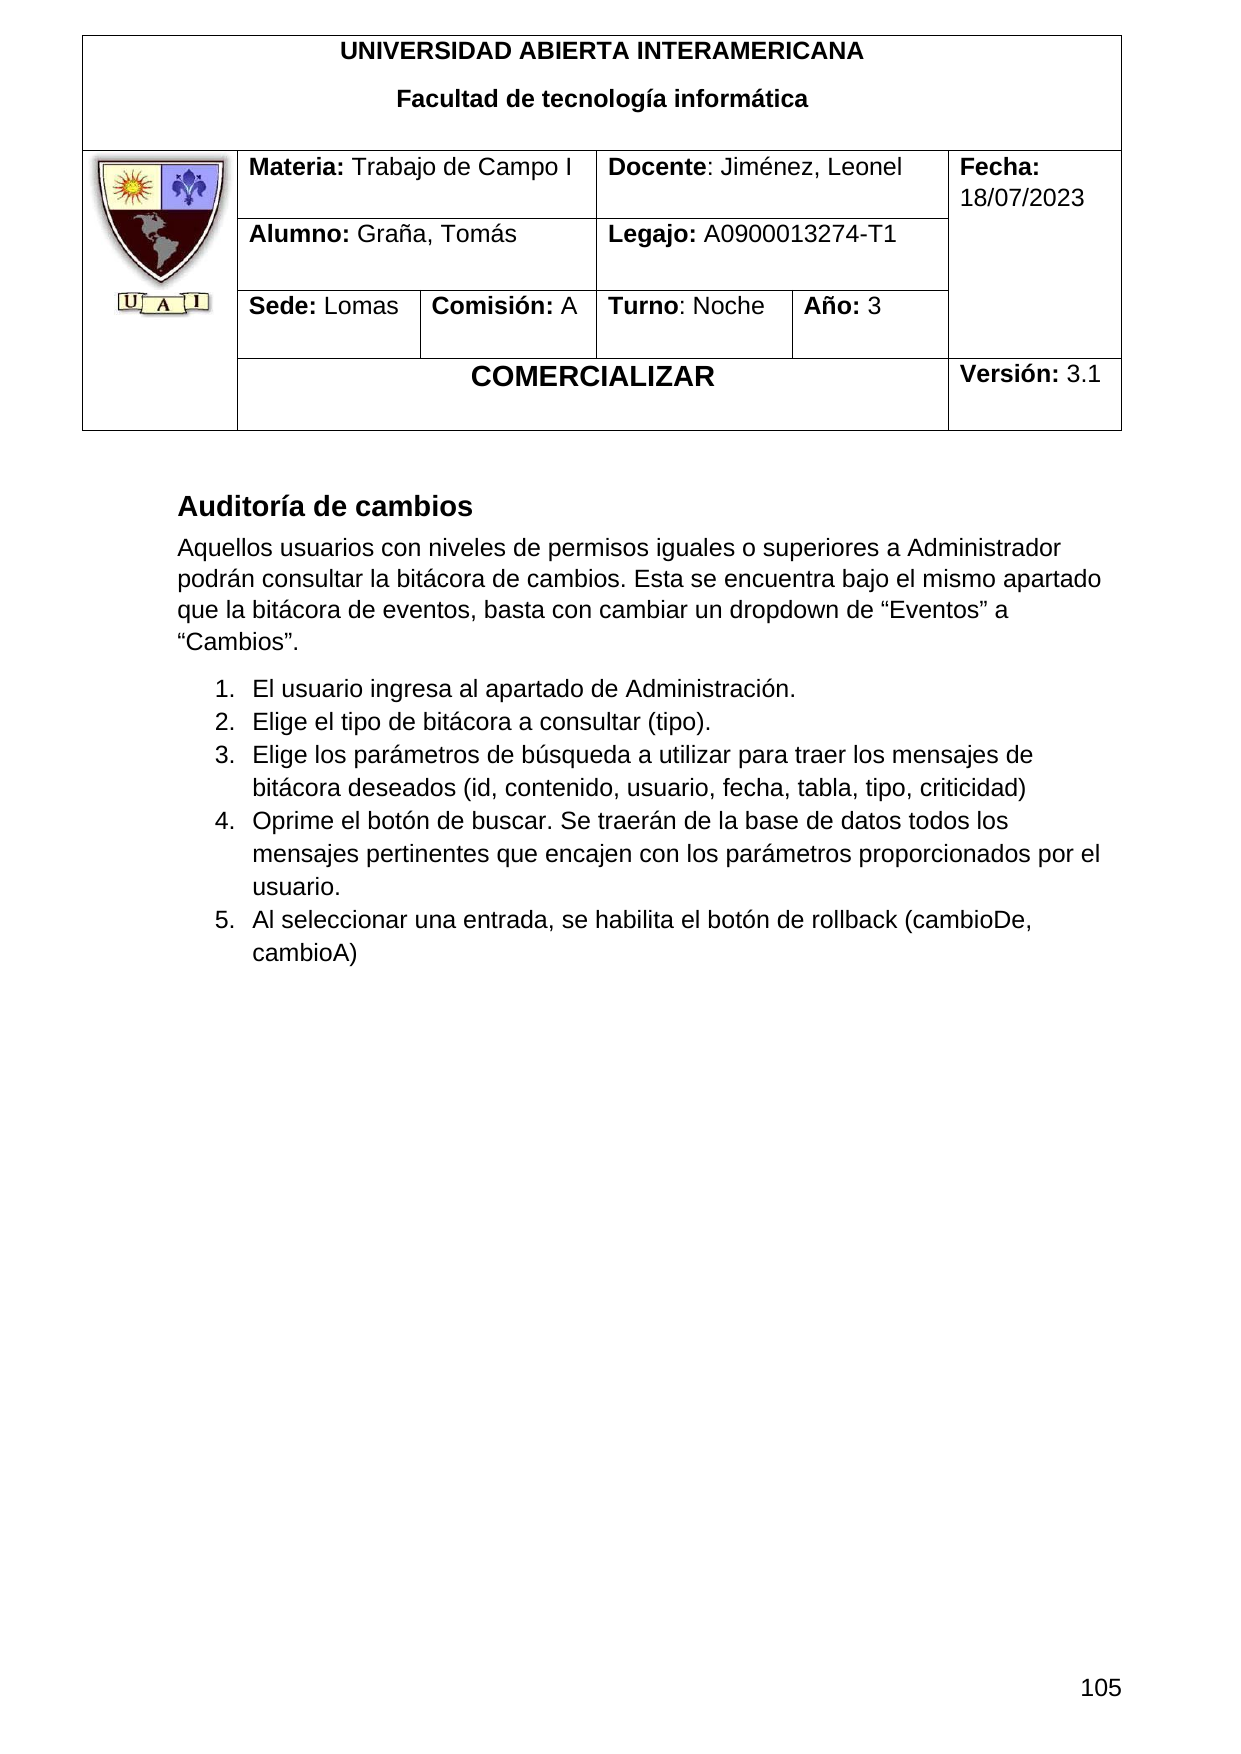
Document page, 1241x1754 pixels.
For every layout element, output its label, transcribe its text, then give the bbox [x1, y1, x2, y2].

list Elige los parámetros de búsqueda a utilizar para traer los mensajes de bitácora deseados (id, contenido, usuario, fecha, tabla, tipo, criticidad) [214, 740, 1122, 802]
subtitle Auditoría de cambios [177, 489, 1122, 522]
list Elige el tipo de bitácora a consultar (tipo). [214, 707, 1122, 736]
list Al seleccionar una entrada, se habilita el botón de rollback (cambioDe, cambioA) [214, 905, 1122, 967]
list El usuario ingresa al apartado de Administración. [214, 674, 1122, 703]
list Oprime el botón de buscar. Se traerán de la base de datos todos los mensajes pertinentes que encajen con los parámetros proporcionados por el usuario. [214, 806, 1122, 901]
text Aquellos usuarios con niveles de permisos iguales o superiores a Administrador podrán consultar la bitácora de cambios. Esta se encuentra bajo el mismo apartado que la bitácora de eventos, basta con cambiar un dropdown de “Eventos” a “Cambios”. [177, 533, 1122, 655]
picture [87, 151, 234, 320]
